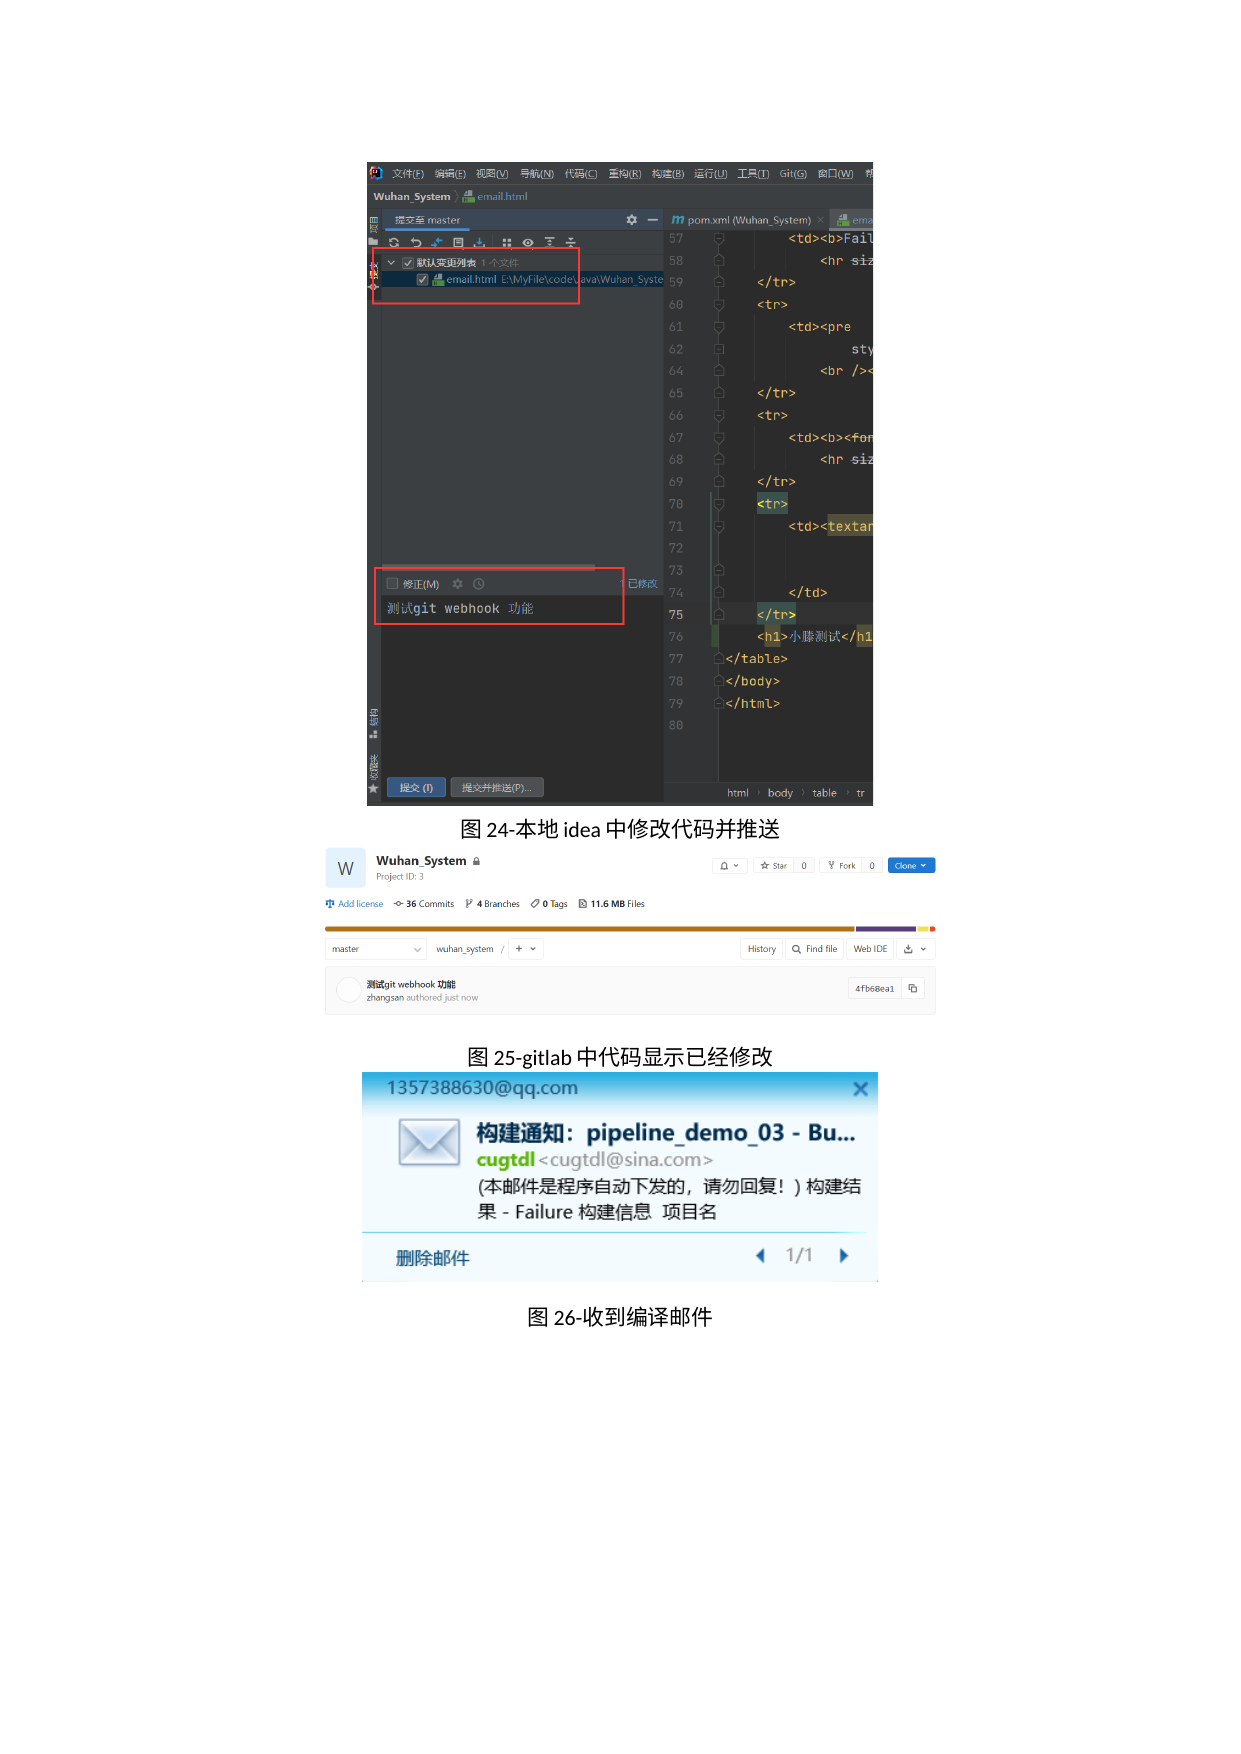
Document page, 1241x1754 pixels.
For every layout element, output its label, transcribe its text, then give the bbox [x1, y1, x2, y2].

picture [362, 1072, 879, 1282]
text 图25-gitlab中代码显示已经修改 [187, 1039, 1053, 1072]
picture [367, 162, 874, 806]
picture [257, 844, 984, 1034]
text 图24-本地idea中修改代码并推送 [187, 812, 1053, 844]
text 图26-收到编译邮件 [187, 1299, 1053, 1332]
